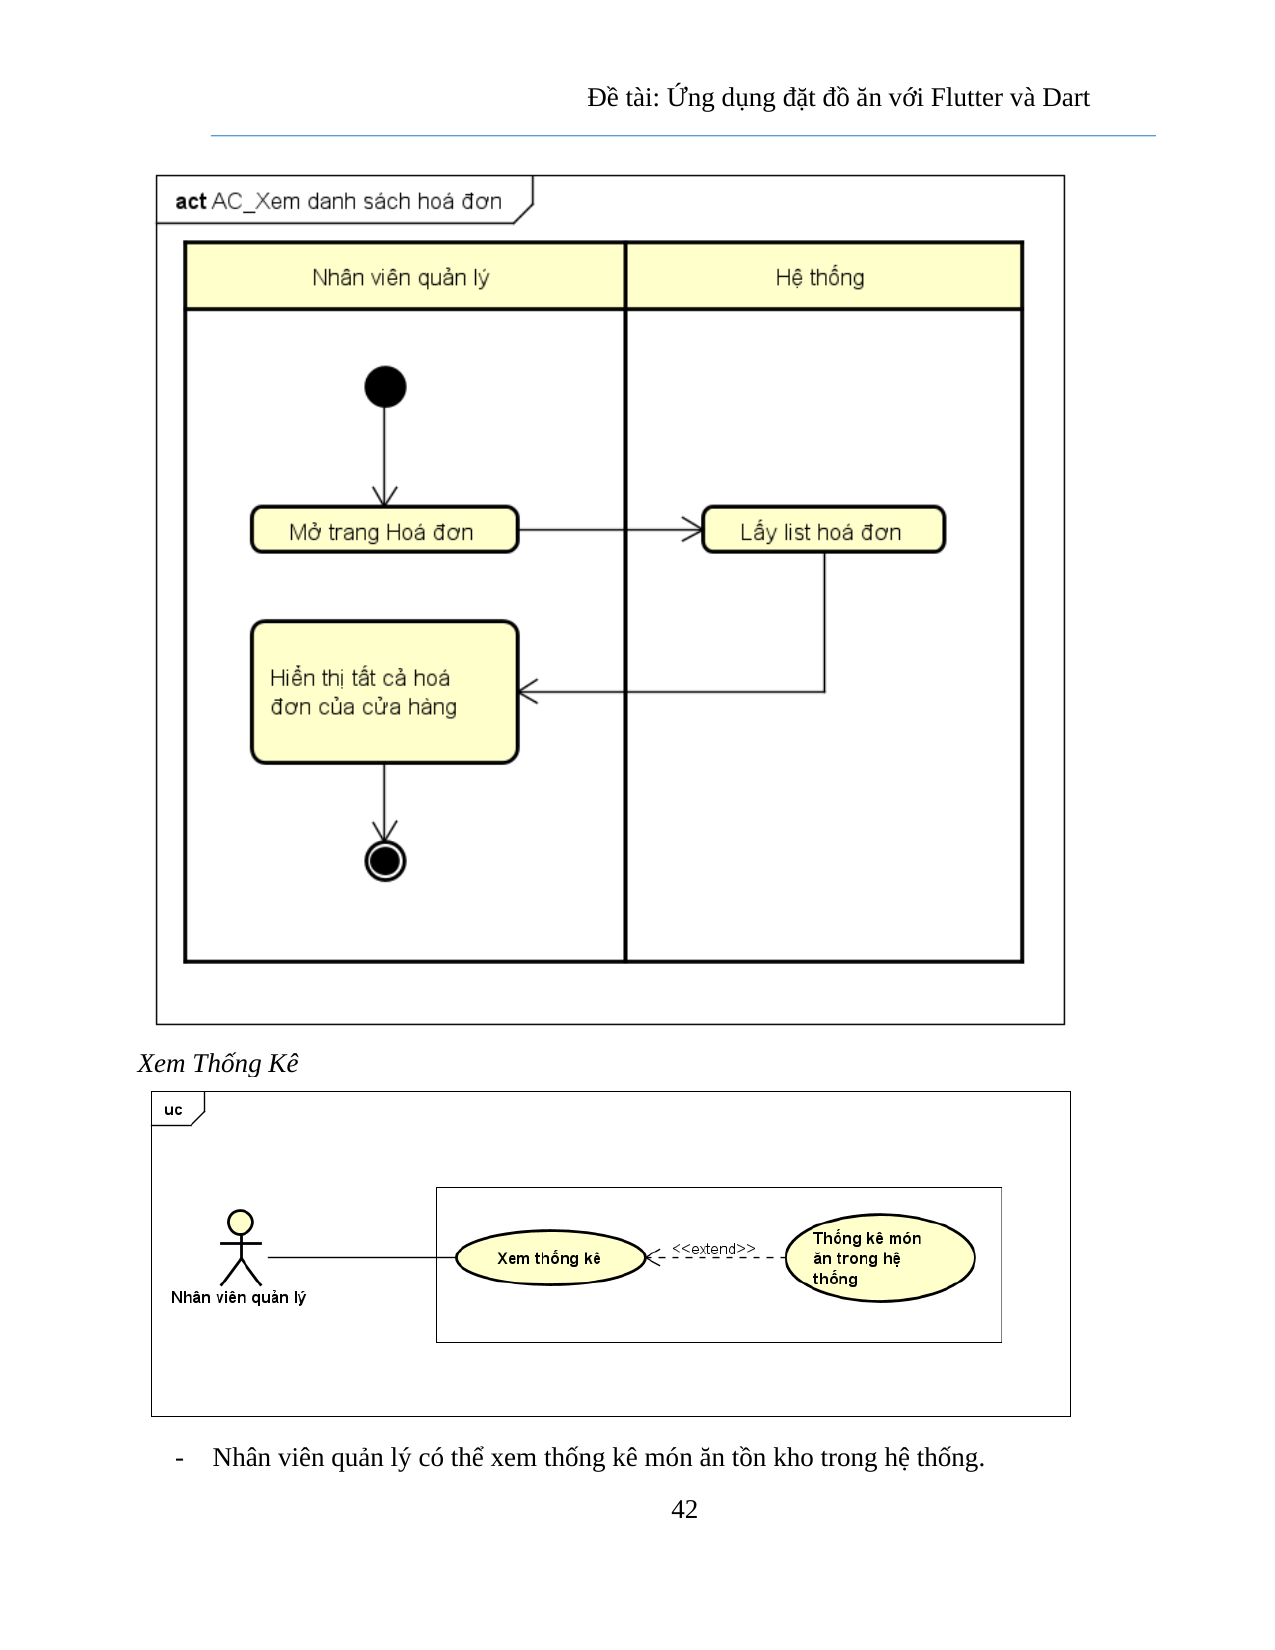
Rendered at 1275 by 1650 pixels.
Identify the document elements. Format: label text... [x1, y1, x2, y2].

picture [137, 156, 1083, 1043]
list Nhân viên quản lý có thể xem thống kê món ăn tồn kho trong hệ thống. [175, 1441, 1175, 1472]
picture [137, 1077, 1083, 1429]
subtitle Xem Thống Kê [137, 1047, 1175, 1078]
